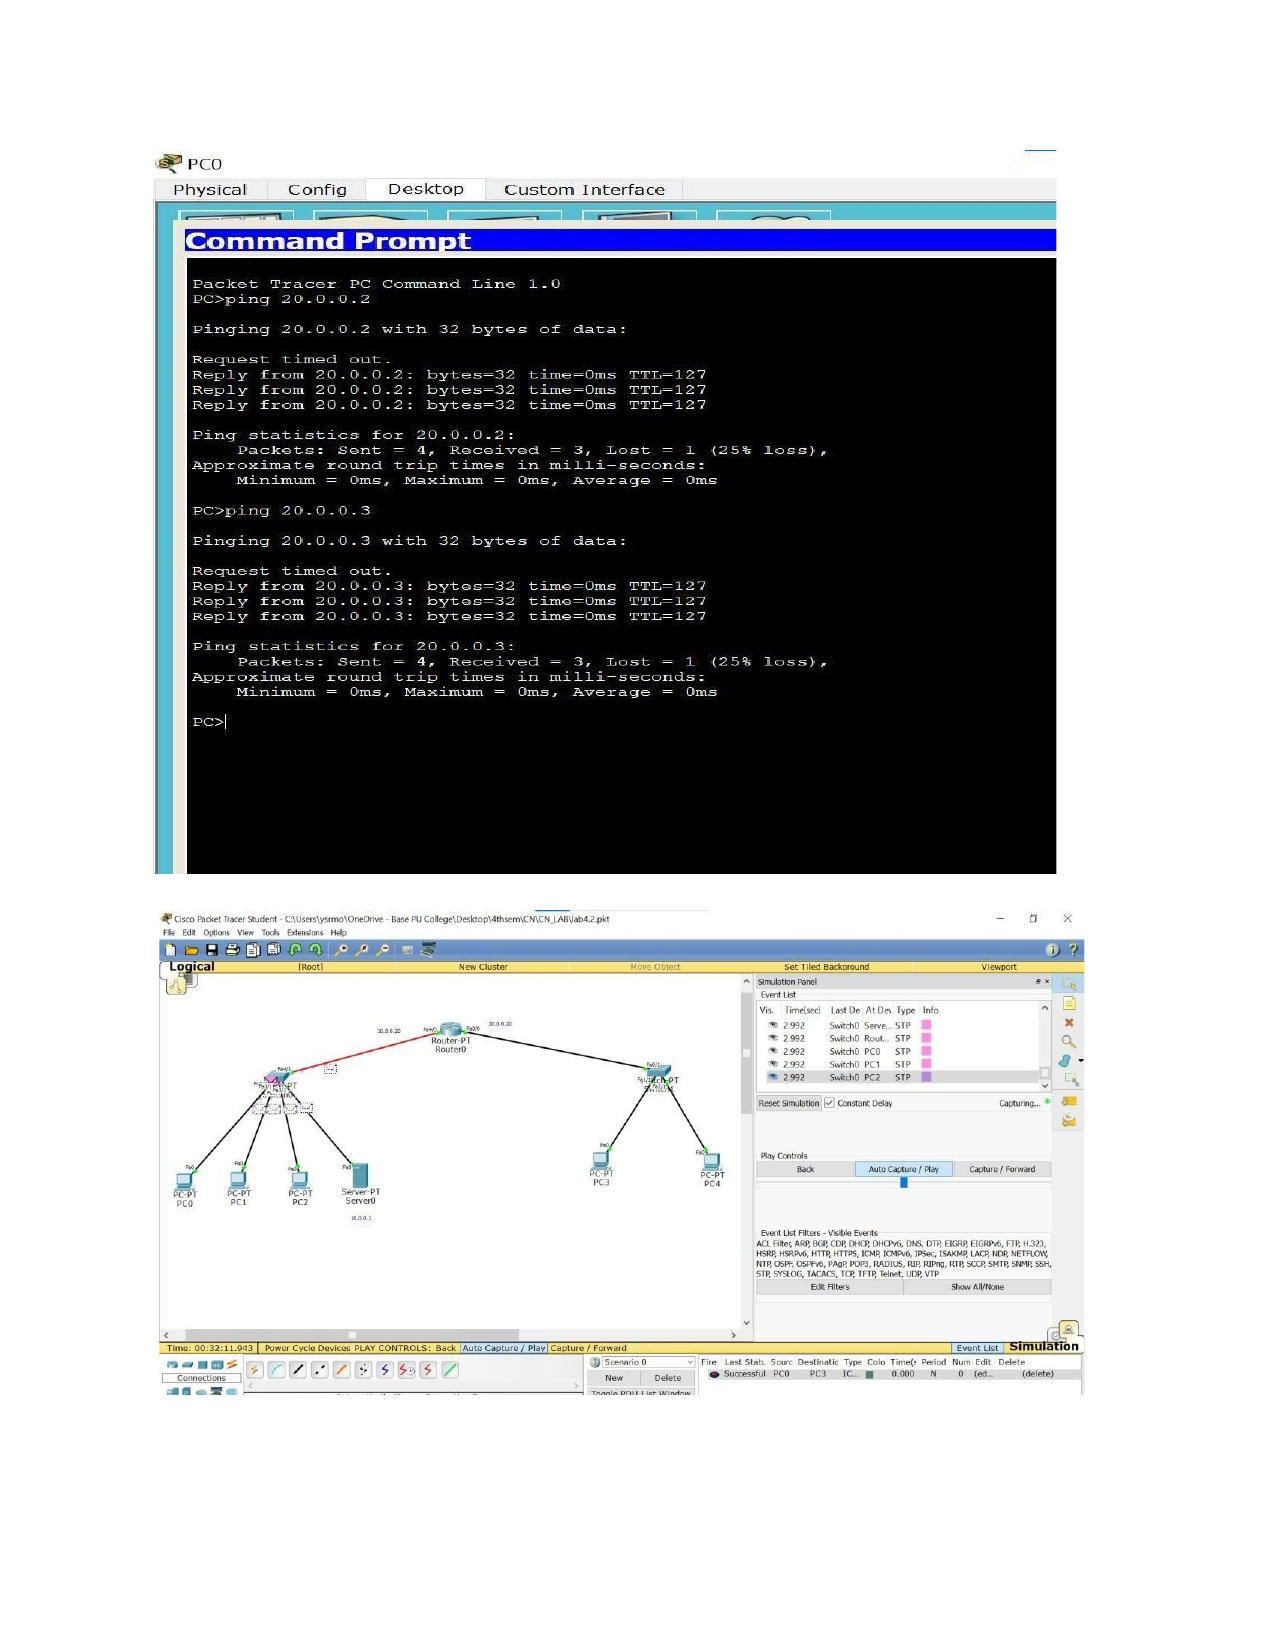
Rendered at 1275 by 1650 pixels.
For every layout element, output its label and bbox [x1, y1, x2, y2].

picture [159, 910, 1085, 1395]
picture [153, 150, 1057, 874]
